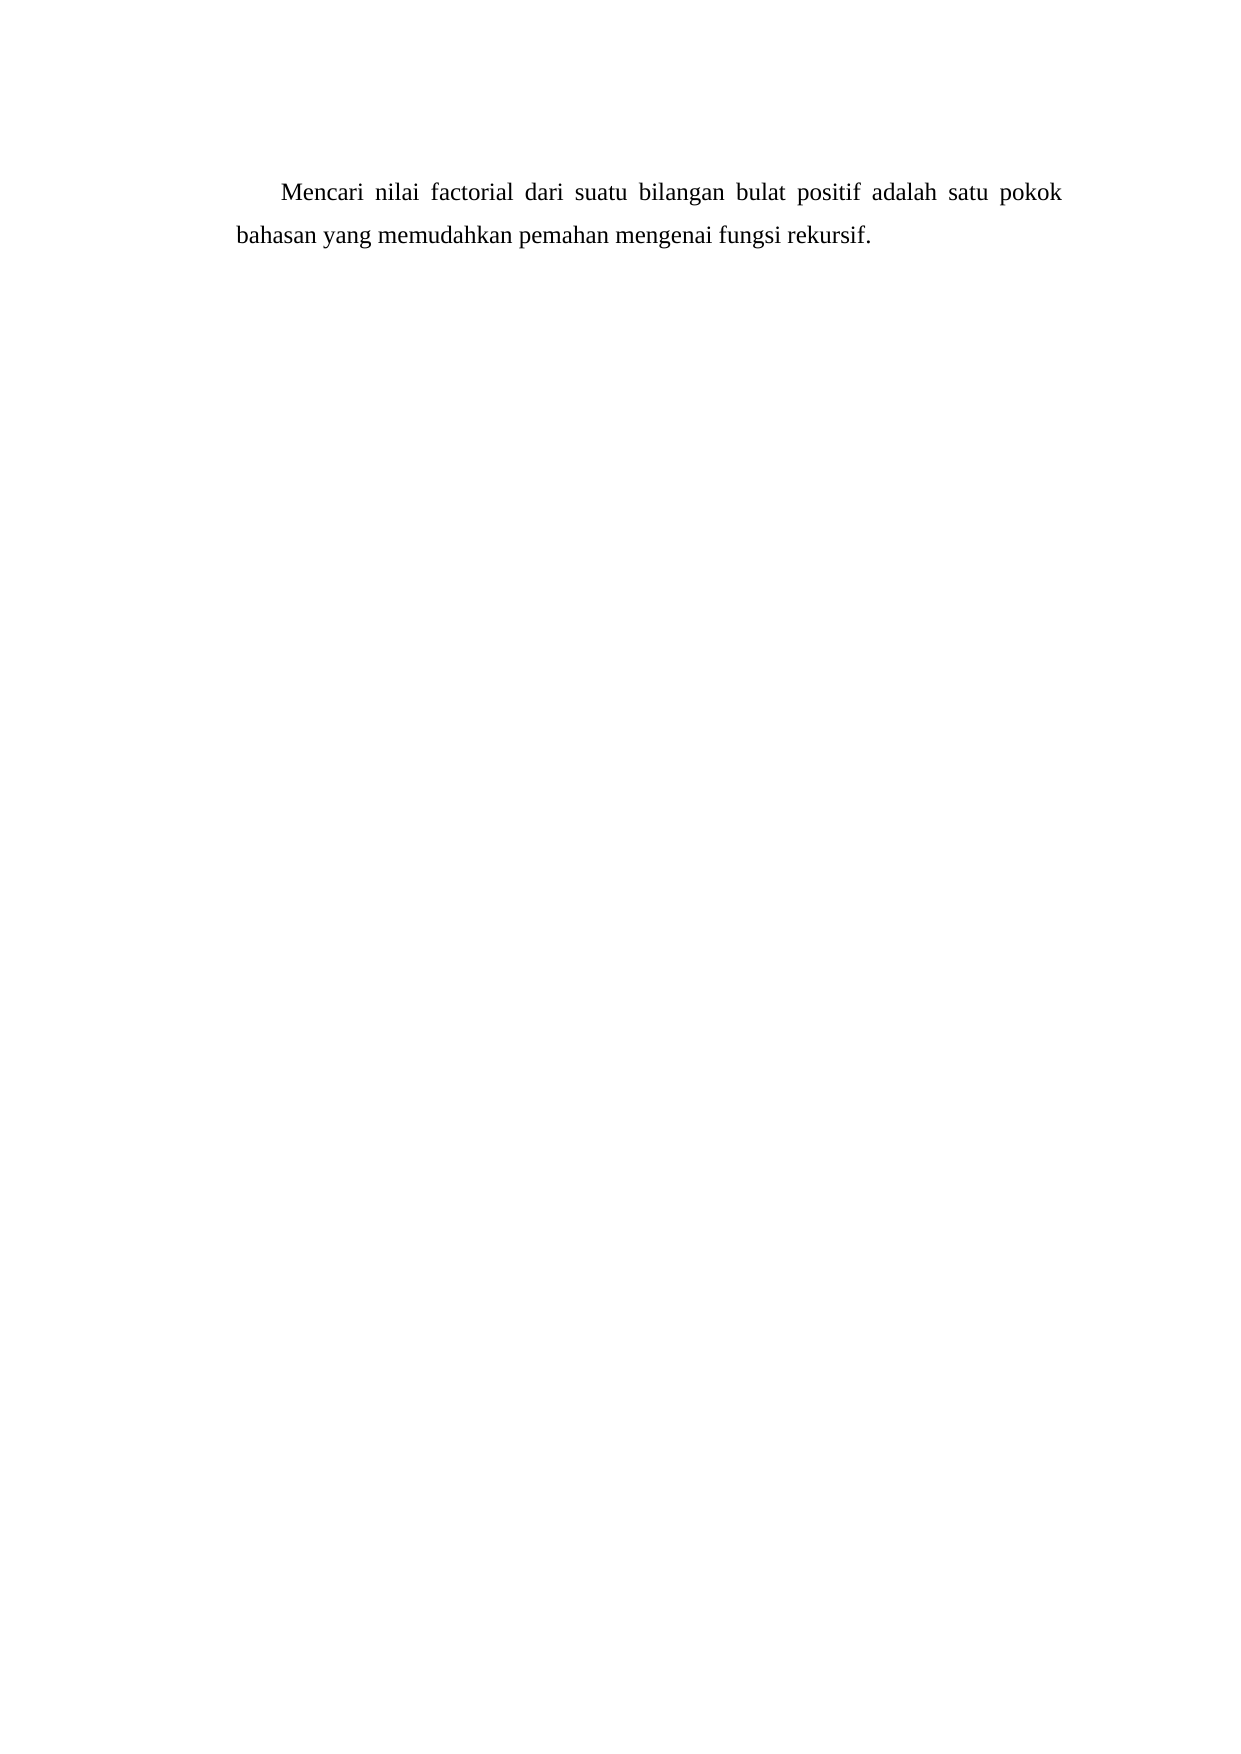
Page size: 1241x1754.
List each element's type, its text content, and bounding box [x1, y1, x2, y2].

text Mencari nilai factorial dari suatu bilangan bulat positif adalah satu pokok bahasan yang memudahkan pemahan mengenai fungsi rekursif. [236, 177, 1063, 249]
